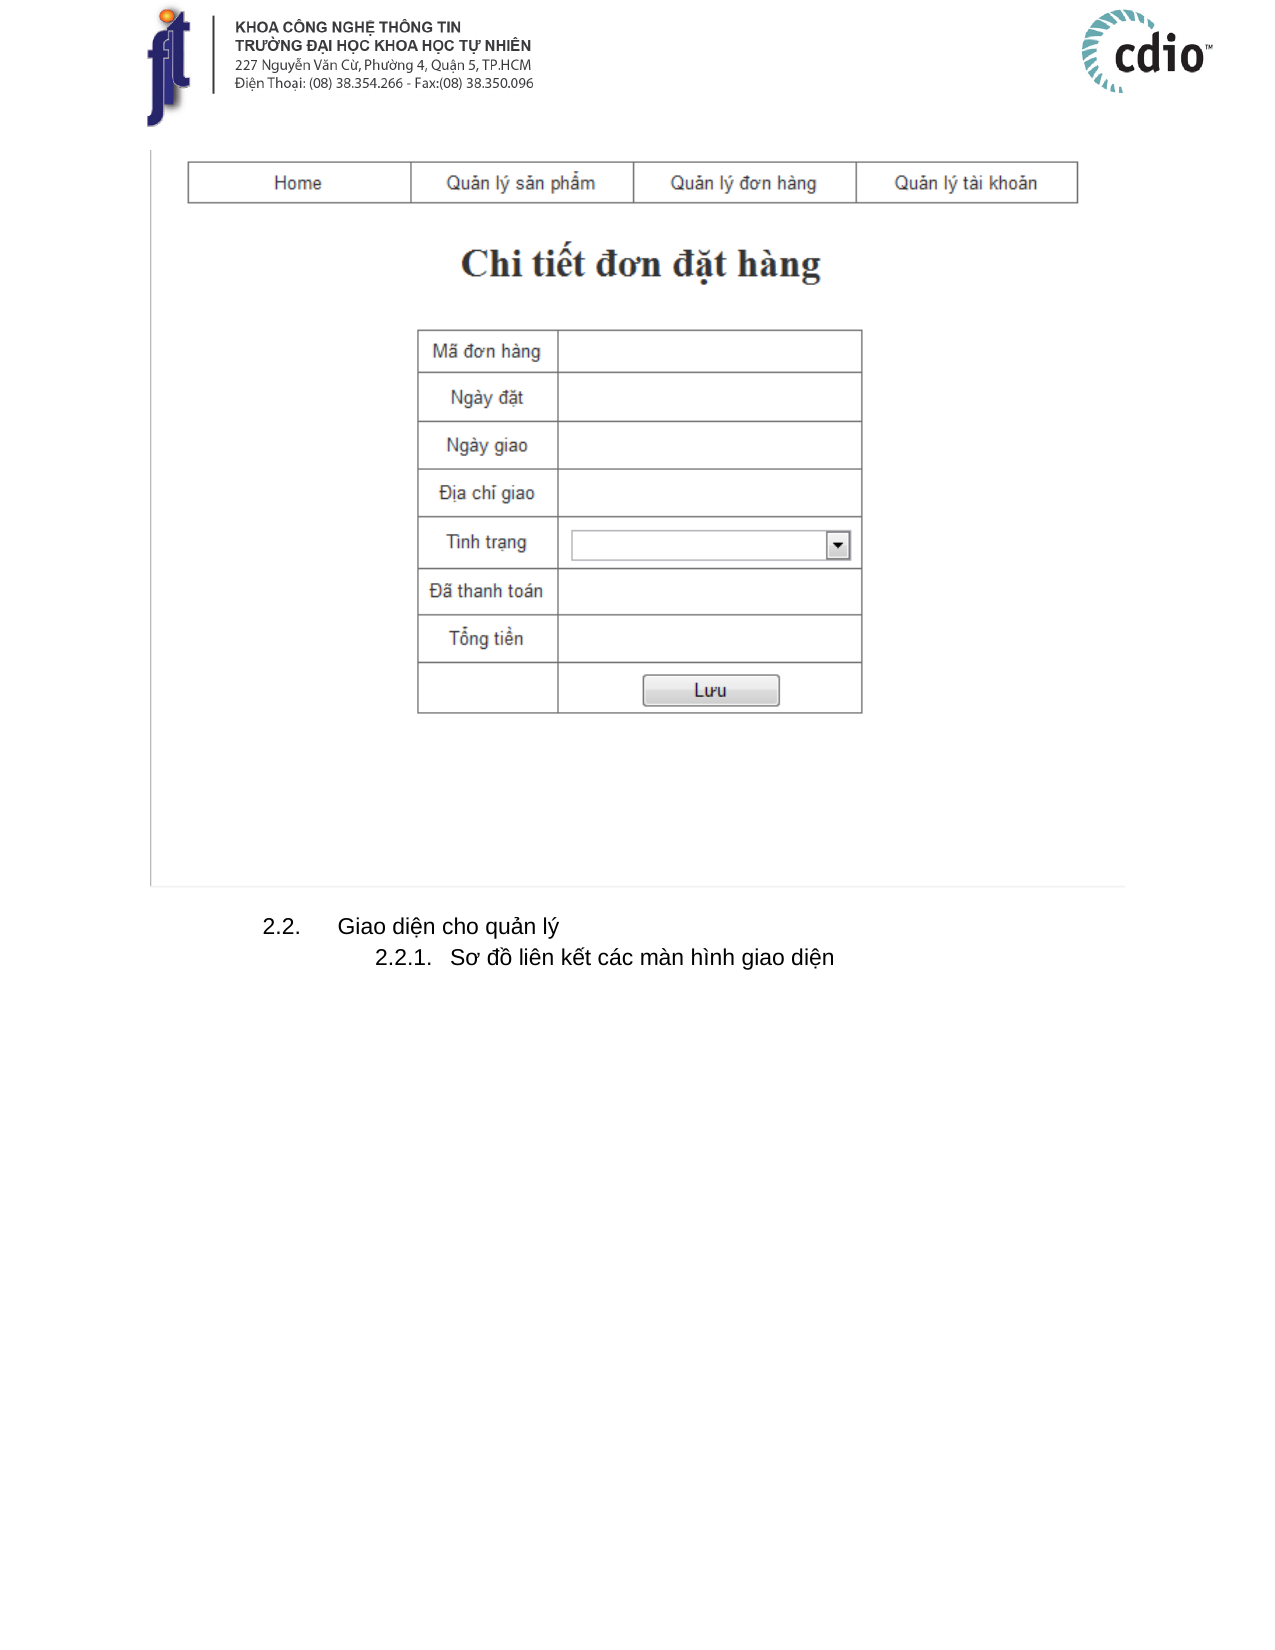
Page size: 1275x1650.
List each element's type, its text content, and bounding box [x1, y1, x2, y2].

picture [150, 150, 1125, 889]
picture [125, 0, 1224, 149]
list Sơ đồ liên kết các màn hình giao diện [375, 943, 1125, 970]
list Giao diện cho quản lý [262, 913, 1125, 940]
